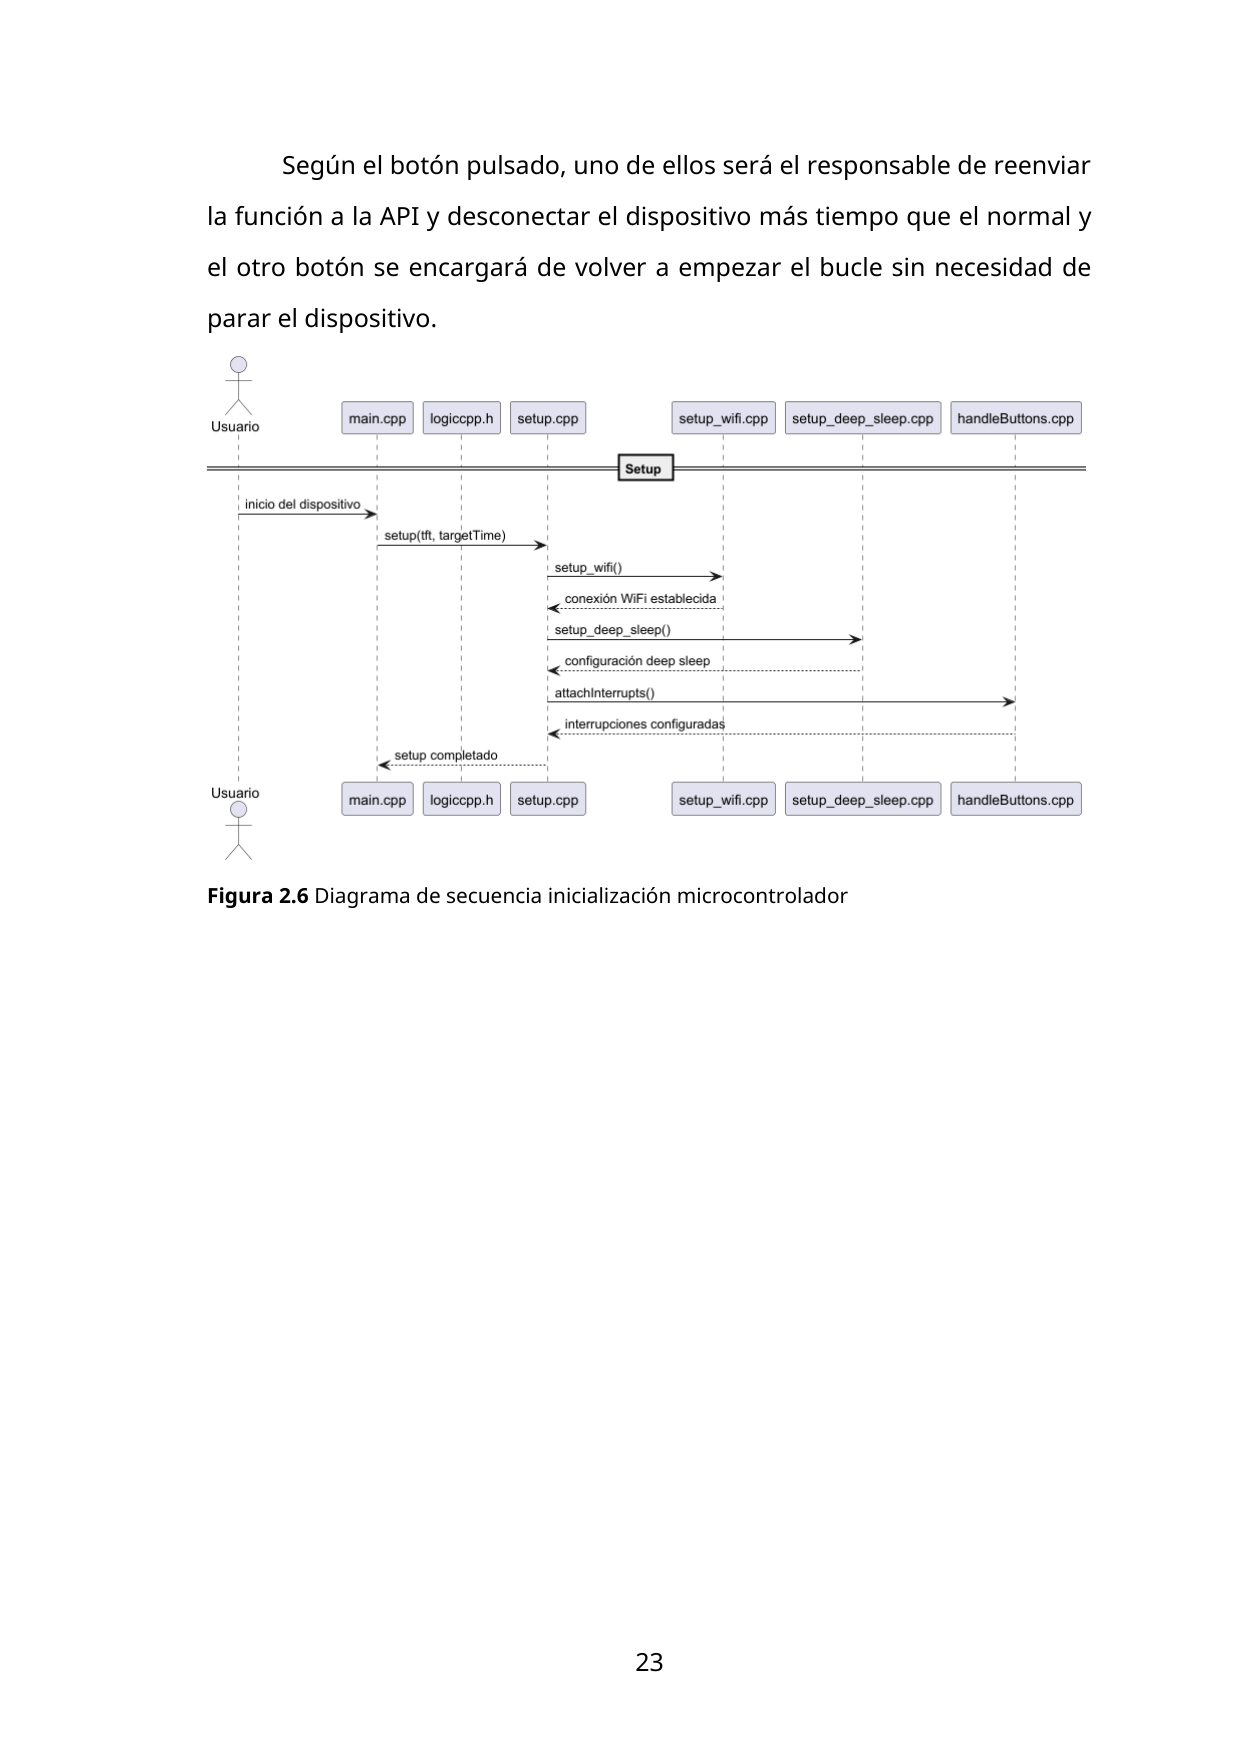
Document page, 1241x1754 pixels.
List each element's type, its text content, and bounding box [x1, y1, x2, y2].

picture [206, 351, 1092, 865]
text Figura 2.6 Diagrama de secuencia inicialización microcontrolador [207, 881, 1092, 909]
text Según el botón pulsado, uno de ellos será el responsable de reenviar la función a la API y desconectar el dispositivo más tiempo que el normal y el otro botón se encargará de volver a empezar el bucle sin necesidad de parar el dispositivo. [207, 148, 1092, 335]
